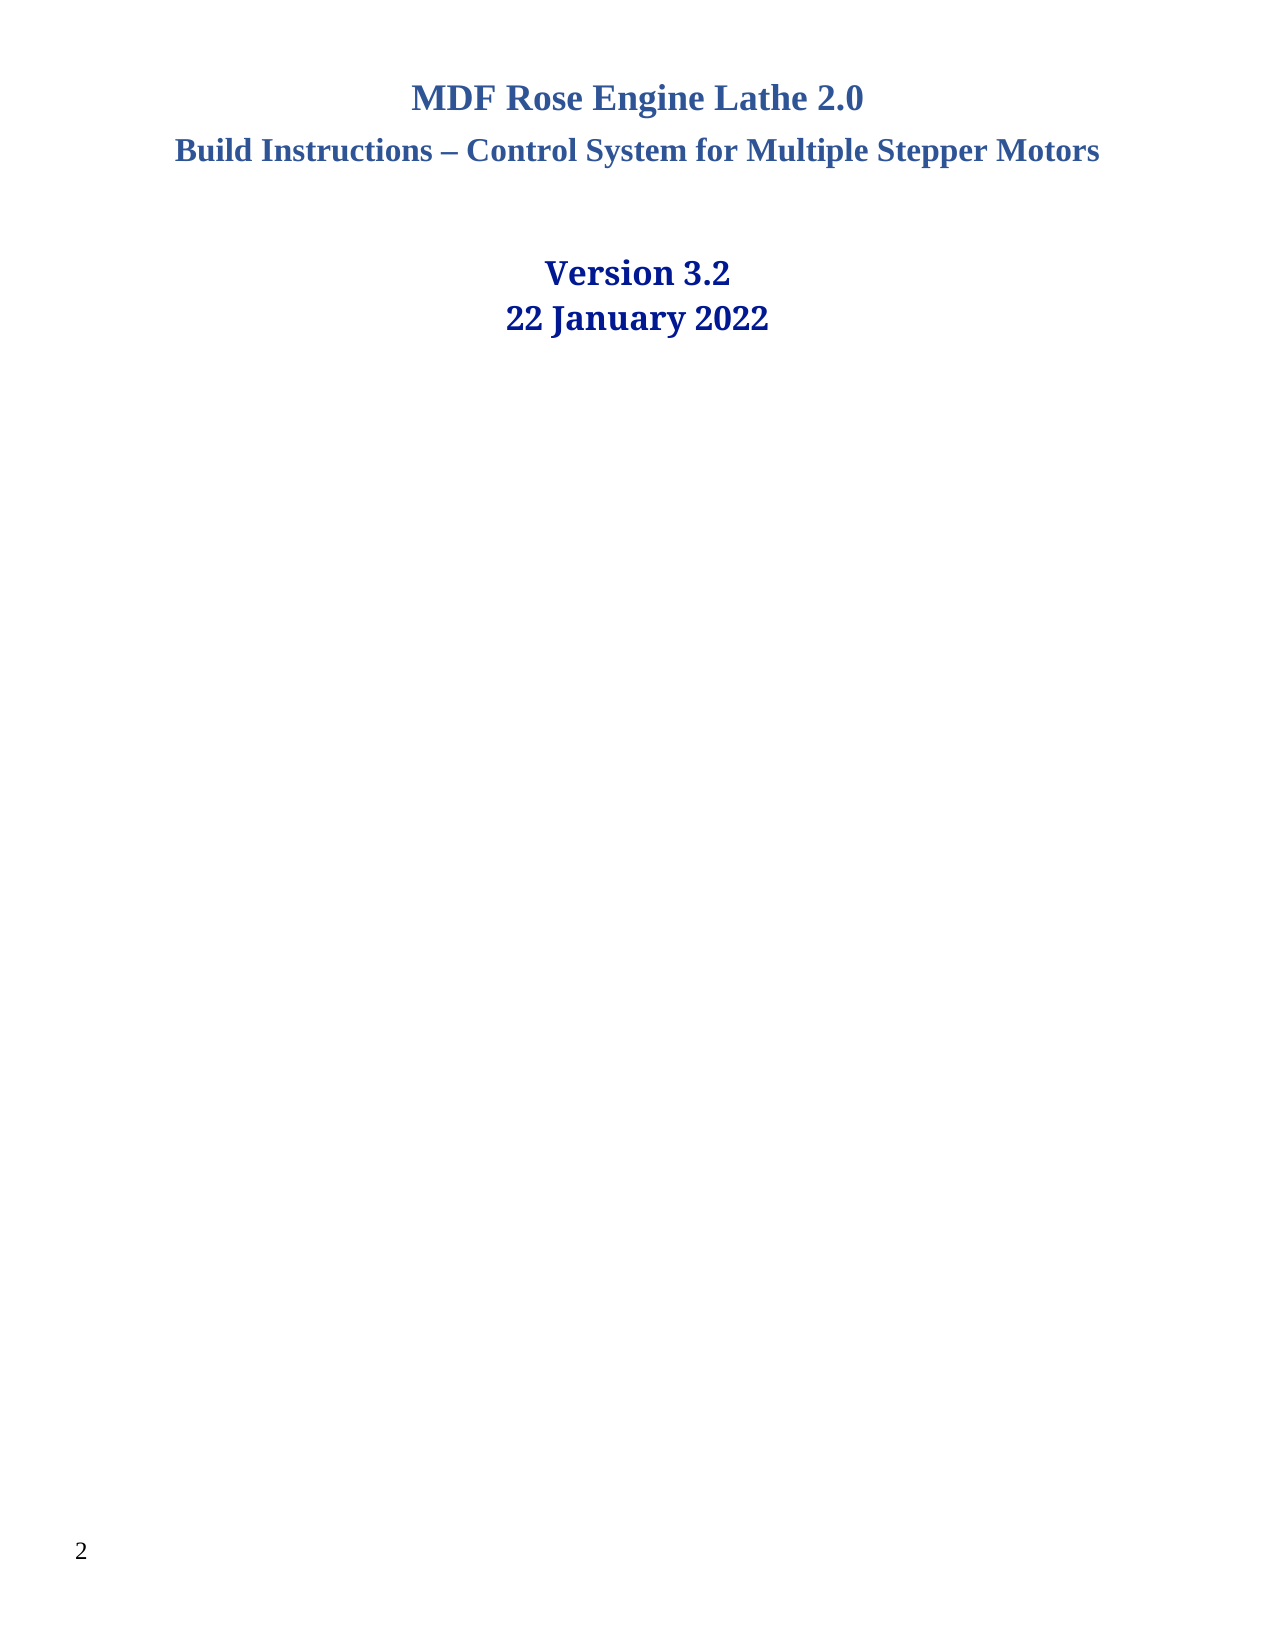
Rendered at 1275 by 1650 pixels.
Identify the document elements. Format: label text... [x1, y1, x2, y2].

text 22 January 2022 [75, 295, 1200, 340]
text Version 3.2 [75, 249, 1200, 295]
